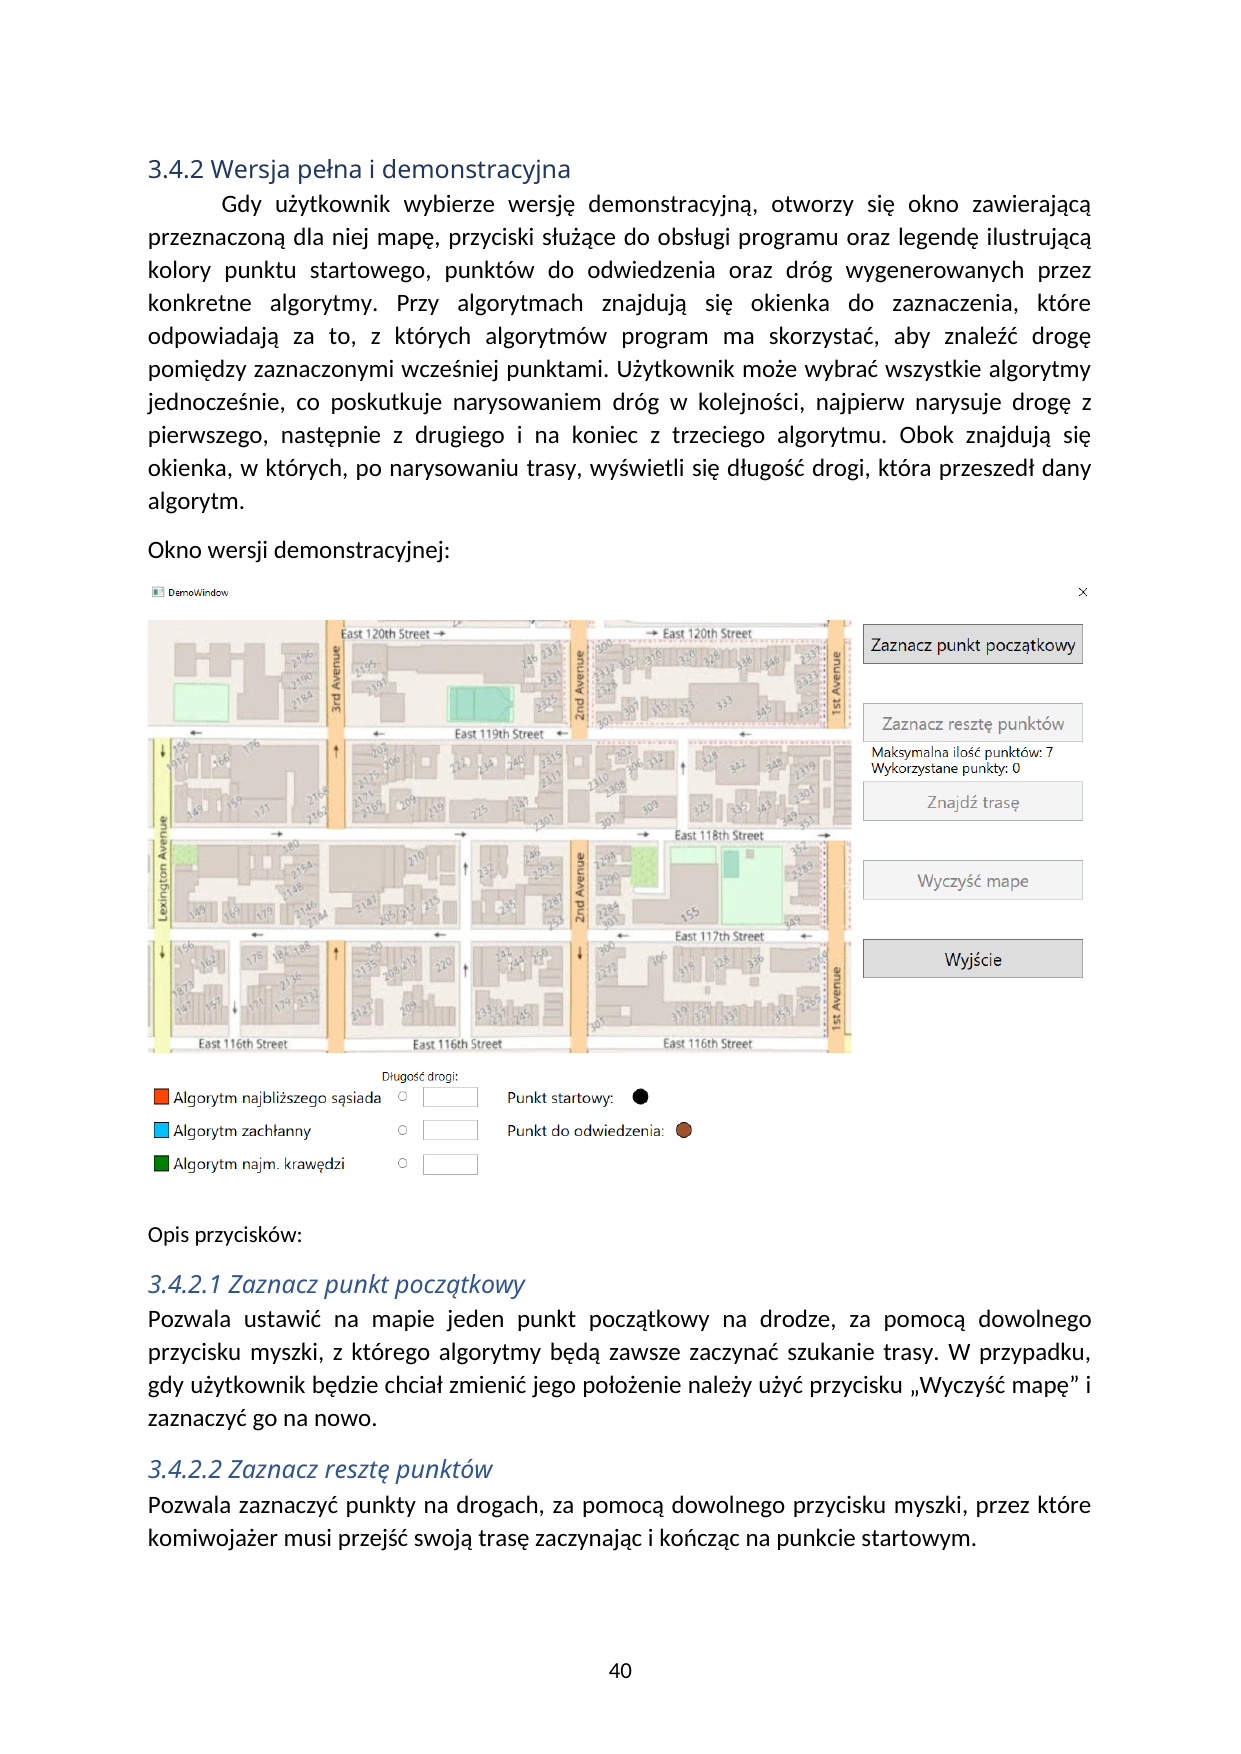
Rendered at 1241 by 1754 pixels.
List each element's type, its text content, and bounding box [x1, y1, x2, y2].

subtitle 3.4.2 Wersja pełna i demonstracyjna [148, 152, 1093, 186]
text Opis przycisków: [148, 1220, 1093, 1248]
text Gdy użytkownik wybierze wersję demonstracyjną, otworzy się okno zawierającą przeznaczoną dla niej mapę, przyciski służące do obsługi programu oraz legendę ilustrującą kolory punktu startowego, punktów do odwiedzenia oraz dróg wygenerowanych przez konkretne algorytmy. Przy algorytmach znajdują się okienka do zaznaczenia, które odpowiadają za to, z których algorytmów program ma skorzystać, aby znaleźć drogę pomiędzy zaznaczonymi wcześniej punktami. Użytkownik może wybrać wszystkie algorytmy jednocześnie, co poskutkuje narysowaniem dróg w kolejności, najpierw narysuje drogę z pierwszego, następnie z drugiego i na koniec z trzeciego algorytmu. Obok znajdują się okienka, w których, po narysowaniu trasy, wyświetli się długość drogi, która przeszedł dany algorytm. [148, 188, 1093, 515]
text Okno wersji demonstracyjnej: [148, 534, 1093, 565]
picture [147, 583, 1093, 1202]
subtitle 3.4.2.1 Zaznacz punkt początkowy [148, 1267, 1093, 1301]
text Pozwala ustawić na mapie jeden punkt początkowy na drodze, za pomocą dowolnego przycisku myszki, z którego algorytmy będą zawsze zaczynać szukanie trasy. W przypadku, gdy użytkownik będzie chciał zmienić jego położenie należy użyć przycisku „Wyczyść mapę” i zaznaczyć go na nowo. [148, 1304, 1093, 1433]
text Pozwala zaznaczyć punkty na drogach, za pomocą dowolnego przycisku myszki, przez które komiwojażer musi przejść swoją trasę zaczynając i kończąc na punkcie startowym. [148, 1489, 1093, 1552]
subtitle 3.4.2.2 Zaznacz resztę punktów [148, 1452, 1093, 1486]
